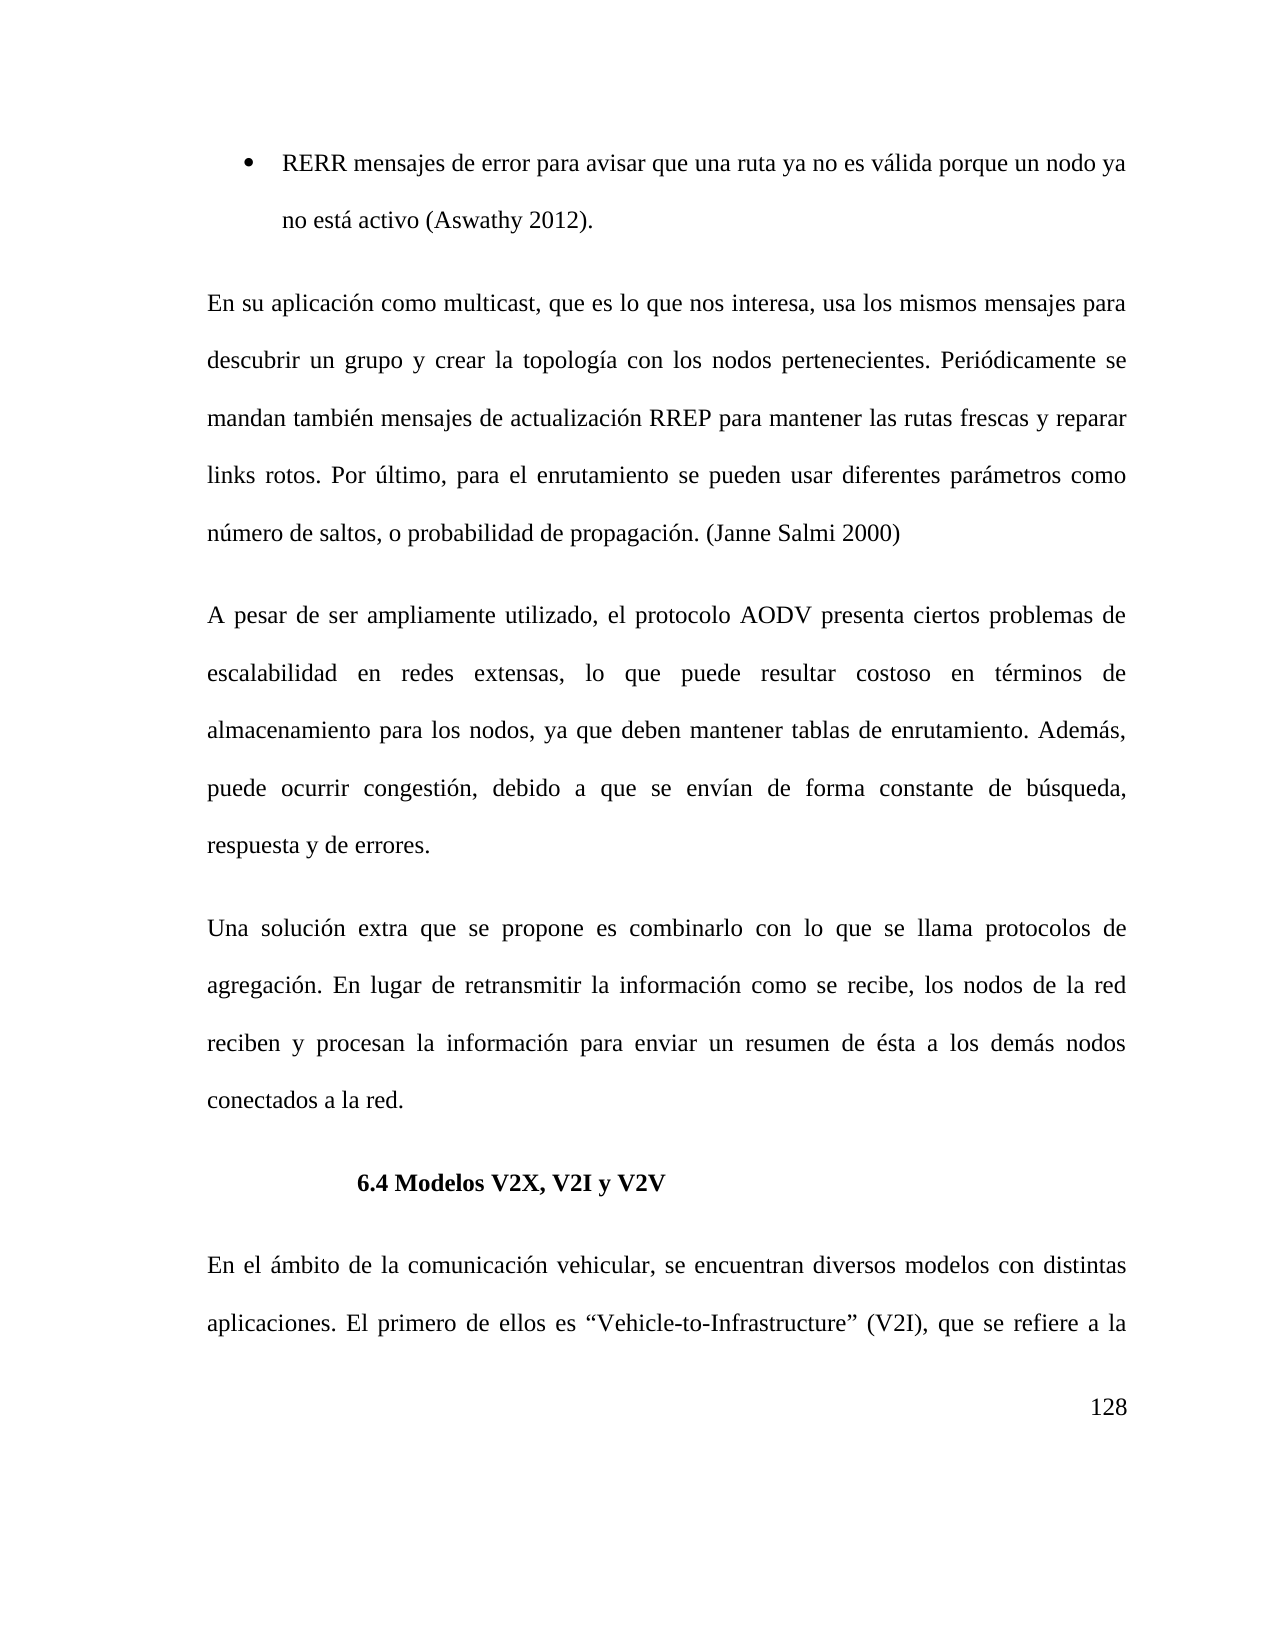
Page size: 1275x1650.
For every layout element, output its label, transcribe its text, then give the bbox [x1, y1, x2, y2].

text A pesar de ser ampliamente utilizado, el protocolo AODV presenta ciertos problemas de escalabilidad en redes extensas, lo que puede resultar costoso en términos de almacenamiento para los nodos, ya que deben mantener tablas de enrutamiento. Además, puede ocurrir congestión, debido a que se envían de forma constante de búsqueda, respuesta y de errores. [207, 600, 1127, 859]
text Una solución extra que se propone es combinarlo con lo que se llama protocolos de agregación. En lugar de retransmitir la información como se recibe, los nodos de la red reciben y procesan la información para enviar un resumen de ésta a los demás nodos conectados a la red. [207, 913, 1127, 1114]
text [207, 1250, 1127, 1336]
text En su aplicación como multicast, que es lo que nos interesa, usa los mismos mensajes para descubrir un grupo y crear la topología con los nodos pertenecientes. Periódicamente se mandan también mensajes de actualización RREP para mantener las rutas frescas y reparar links rotos. Por último, para el enrutamiento se pueden usar diferentes parámetros como número de saltos, o probabilidad de propagación. (Janne Salmi 2000) [207, 288, 1127, 546]
subtitle Modelos V2X, V2I y V2V [357, 1168, 1127, 1196]
list RERR mensajes de error para avisar que una ruta ya no es válida porque un nodo ya no está activo (Aswathy 2012). [244, 148, 1127, 234]
